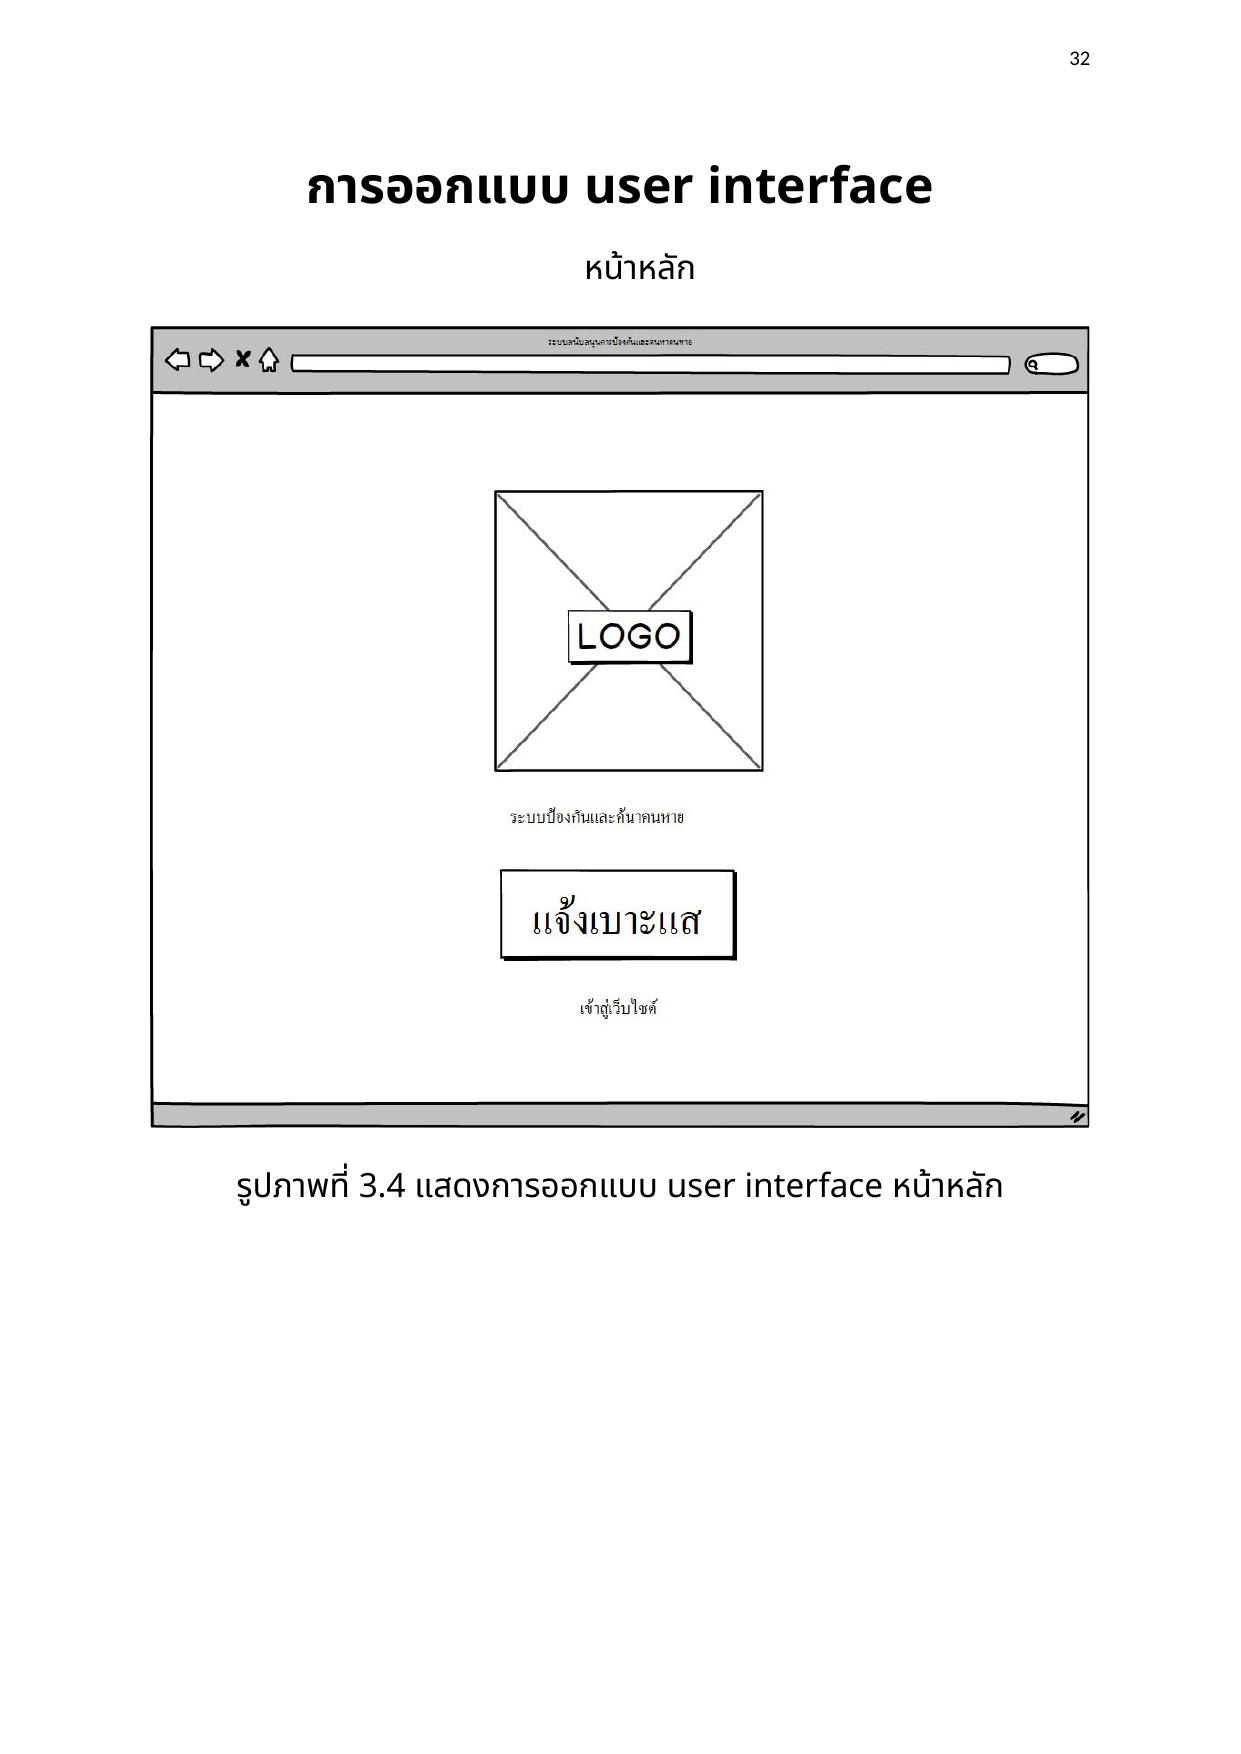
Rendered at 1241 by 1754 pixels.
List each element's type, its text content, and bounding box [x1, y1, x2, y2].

picture [150, 326, 1090, 1128]
text รูปภาพที่ 3.4 แสดงการออกแบบ user interface หน้าหลัก [150, 1162, 1090, 1212]
text หน้าหลัก [150, 244, 1130, 294]
text การออกแบบ user interface [150, 150, 1090, 226]
